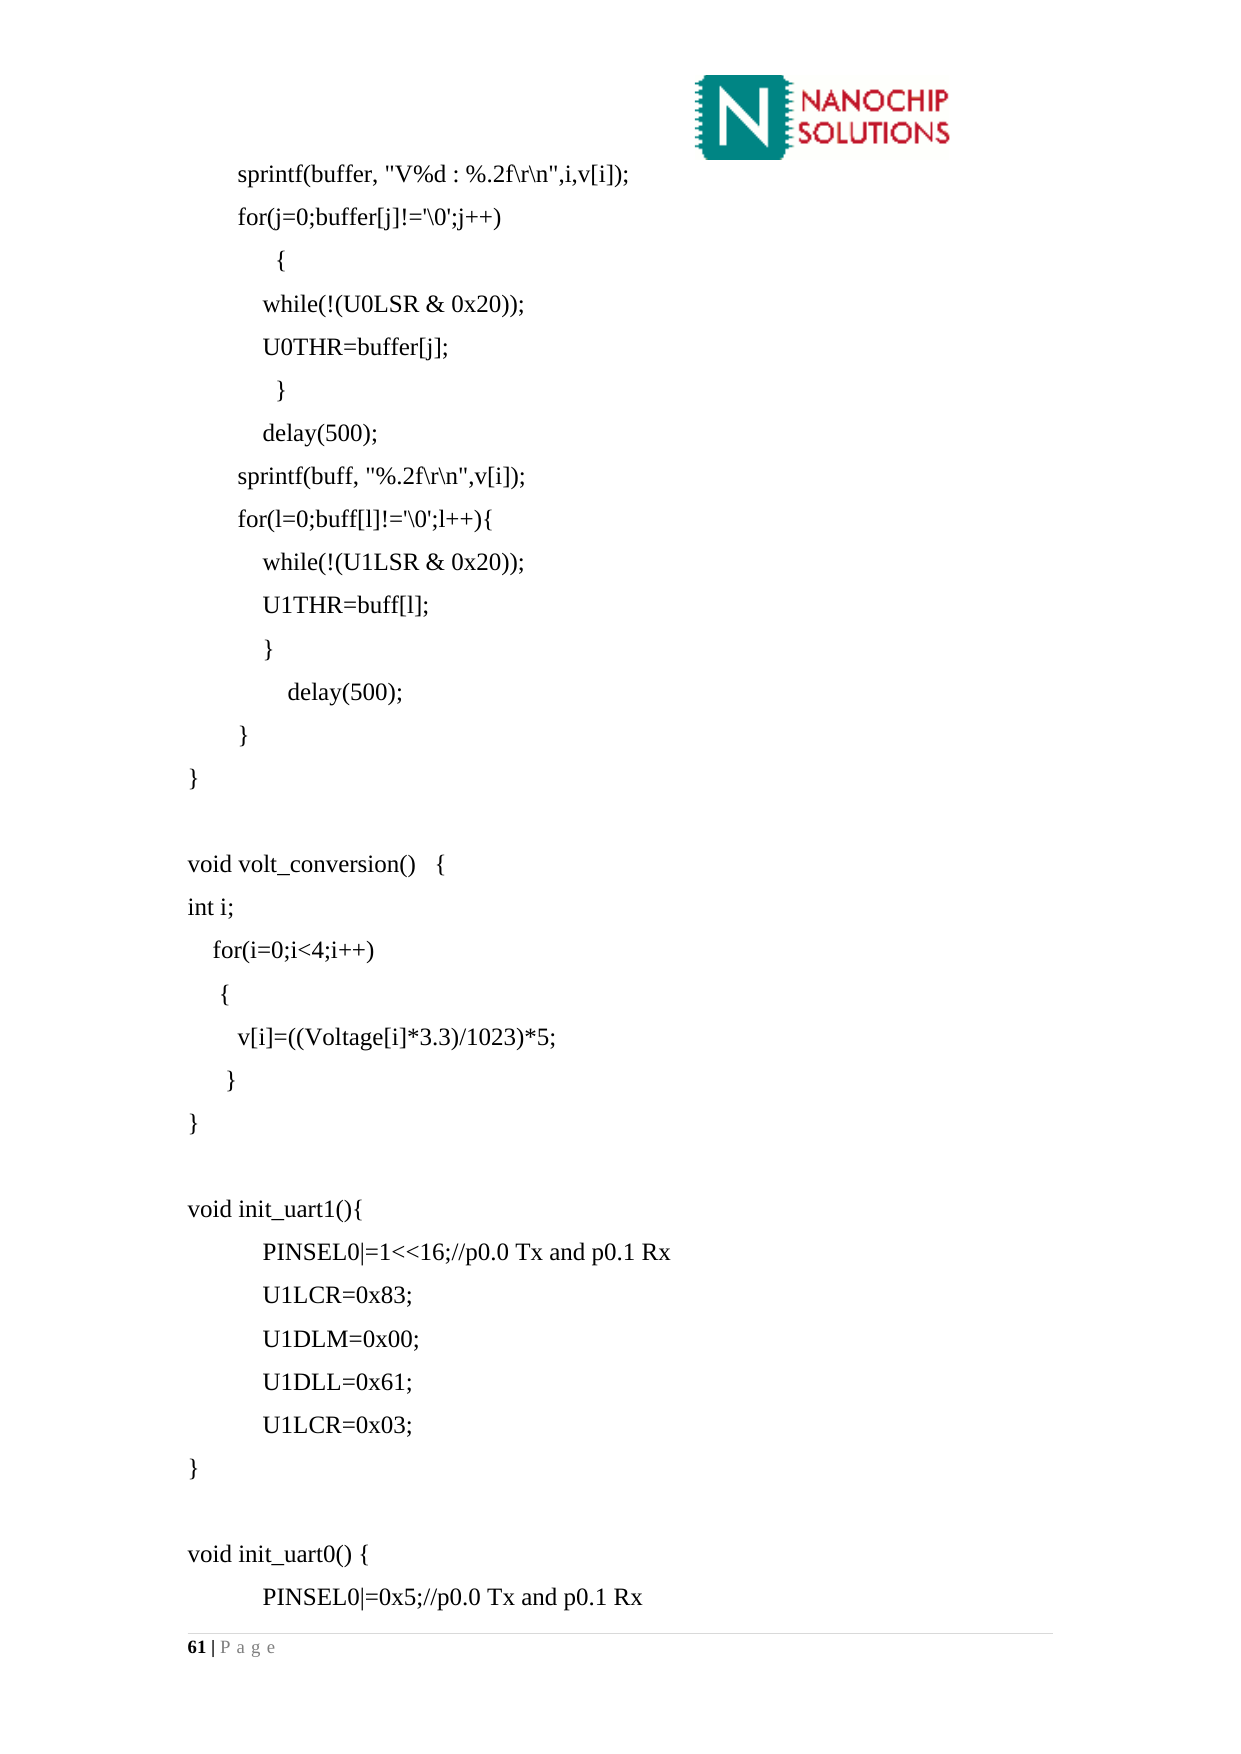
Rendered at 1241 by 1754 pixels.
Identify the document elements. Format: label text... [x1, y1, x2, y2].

text U1DLL=0x61; [187, 1367, 1053, 1396]
text while(!(U0LSR & 0x20)); [187, 289, 1053, 317]
text for(j=0;buffer[j]!='\0';j++) [187, 202, 1053, 231]
text delay(500); [187, 677, 1053, 706]
text sprintf(buff, "%.2f\r\n",v[i]); [187, 461, 1053, 490]
text } [187, 634, 1053, 662]
text for(i=0;i<4;i++) [187, 936, 1053, 964]
text for(l=0;buff[l]!='\0';l++){ [187, 504, 1053, 533]
text } [187, 1453, 1053, 1482]
text int i; [187, 892, 1053, 921]
text sprintf(buffer, "V%d : %.2f\r\n",i,v[i]); [187, 159, 1053, 188]
text while(!(U1LSR & 0x20)); [187, 547, 1053, 576]
text } [187, 720, 1053, 749]
text PINSEL0|=1<<16;//p0.0 Tx and p0.1 Rx [187, 1237, 1053, 1266]
text } [187, 1108, 1053, 1137]
text PINSEL0|=0x5;//p0.0 Tx and p0.1 Rx [187, 1582, 1053, 1611]
text U1LCR=0x03; [187, 1410, 1053, 1439]
text void init_uart1(){ [187, 1194, 1053, 1223]
text { [187, 979, 1053, 1007]
text U1LCR=0x83; [187, 1281, 1053, 1309]
text delay(500); [187, 418, 1053, 447]
text } [187, 375, 1053, 404]
text void volt_conversion() { [187, 849, 1053, 878]
text } [187, 1065, 1053, 1094]
picture [694, 75, 950, 160]
text U1DLM=0x00; [187, 1324, 1053, 1352]
text void init_uart0() { [187, 1539, 1053, 1568]
text U1THR=buff[l]; [187, 591, 1053, 619]
text } [187, 763, 1053, 792]
text U0THR=buffer[j]; [187, 332, 1053, 361]
text { [187, 246, 1053, 274]
text v[i]=((Voltage[i]*3.3)/1023)*5; [187, 1022, 1053, 1051]
